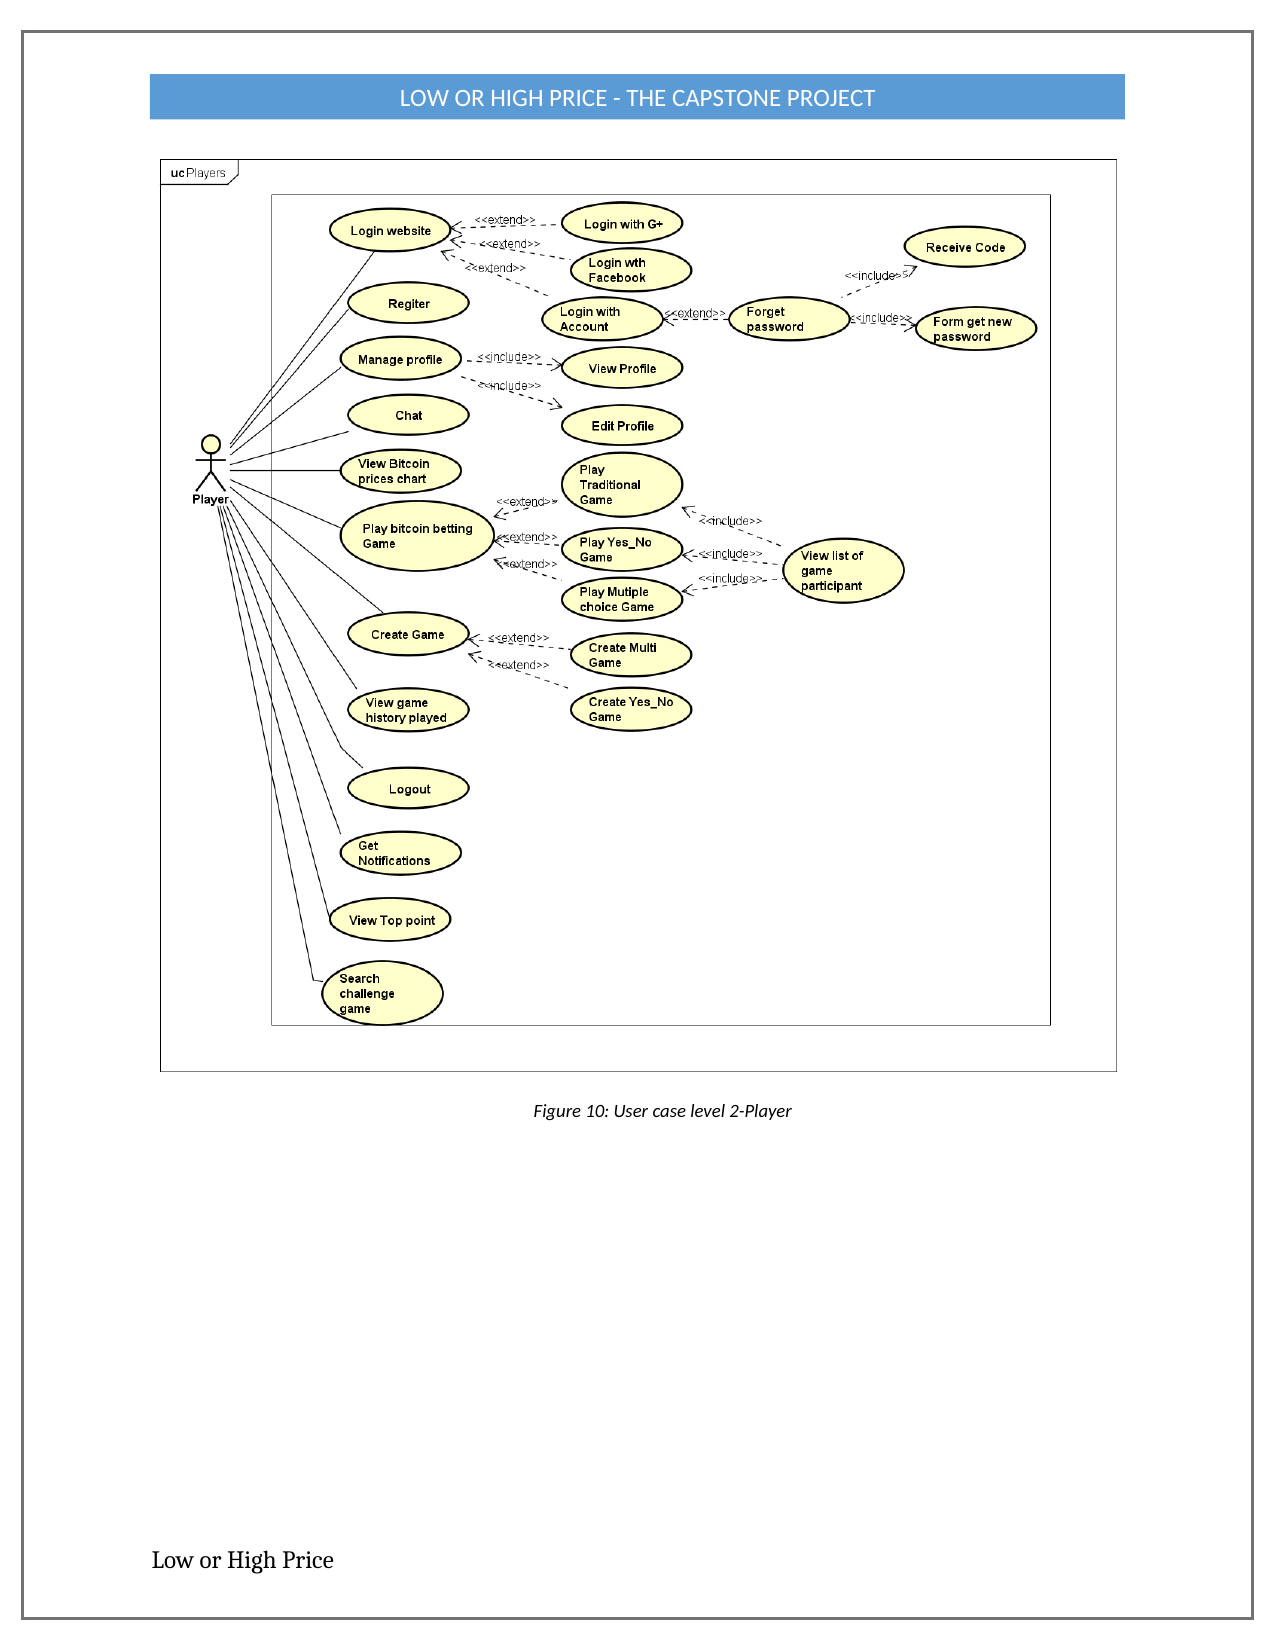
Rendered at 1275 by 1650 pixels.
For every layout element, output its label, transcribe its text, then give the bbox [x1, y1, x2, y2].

picture [150, 150, 1125, 1081]
text Figure 10: User case level 2-Player [450, 1100, 1125, 1123]
